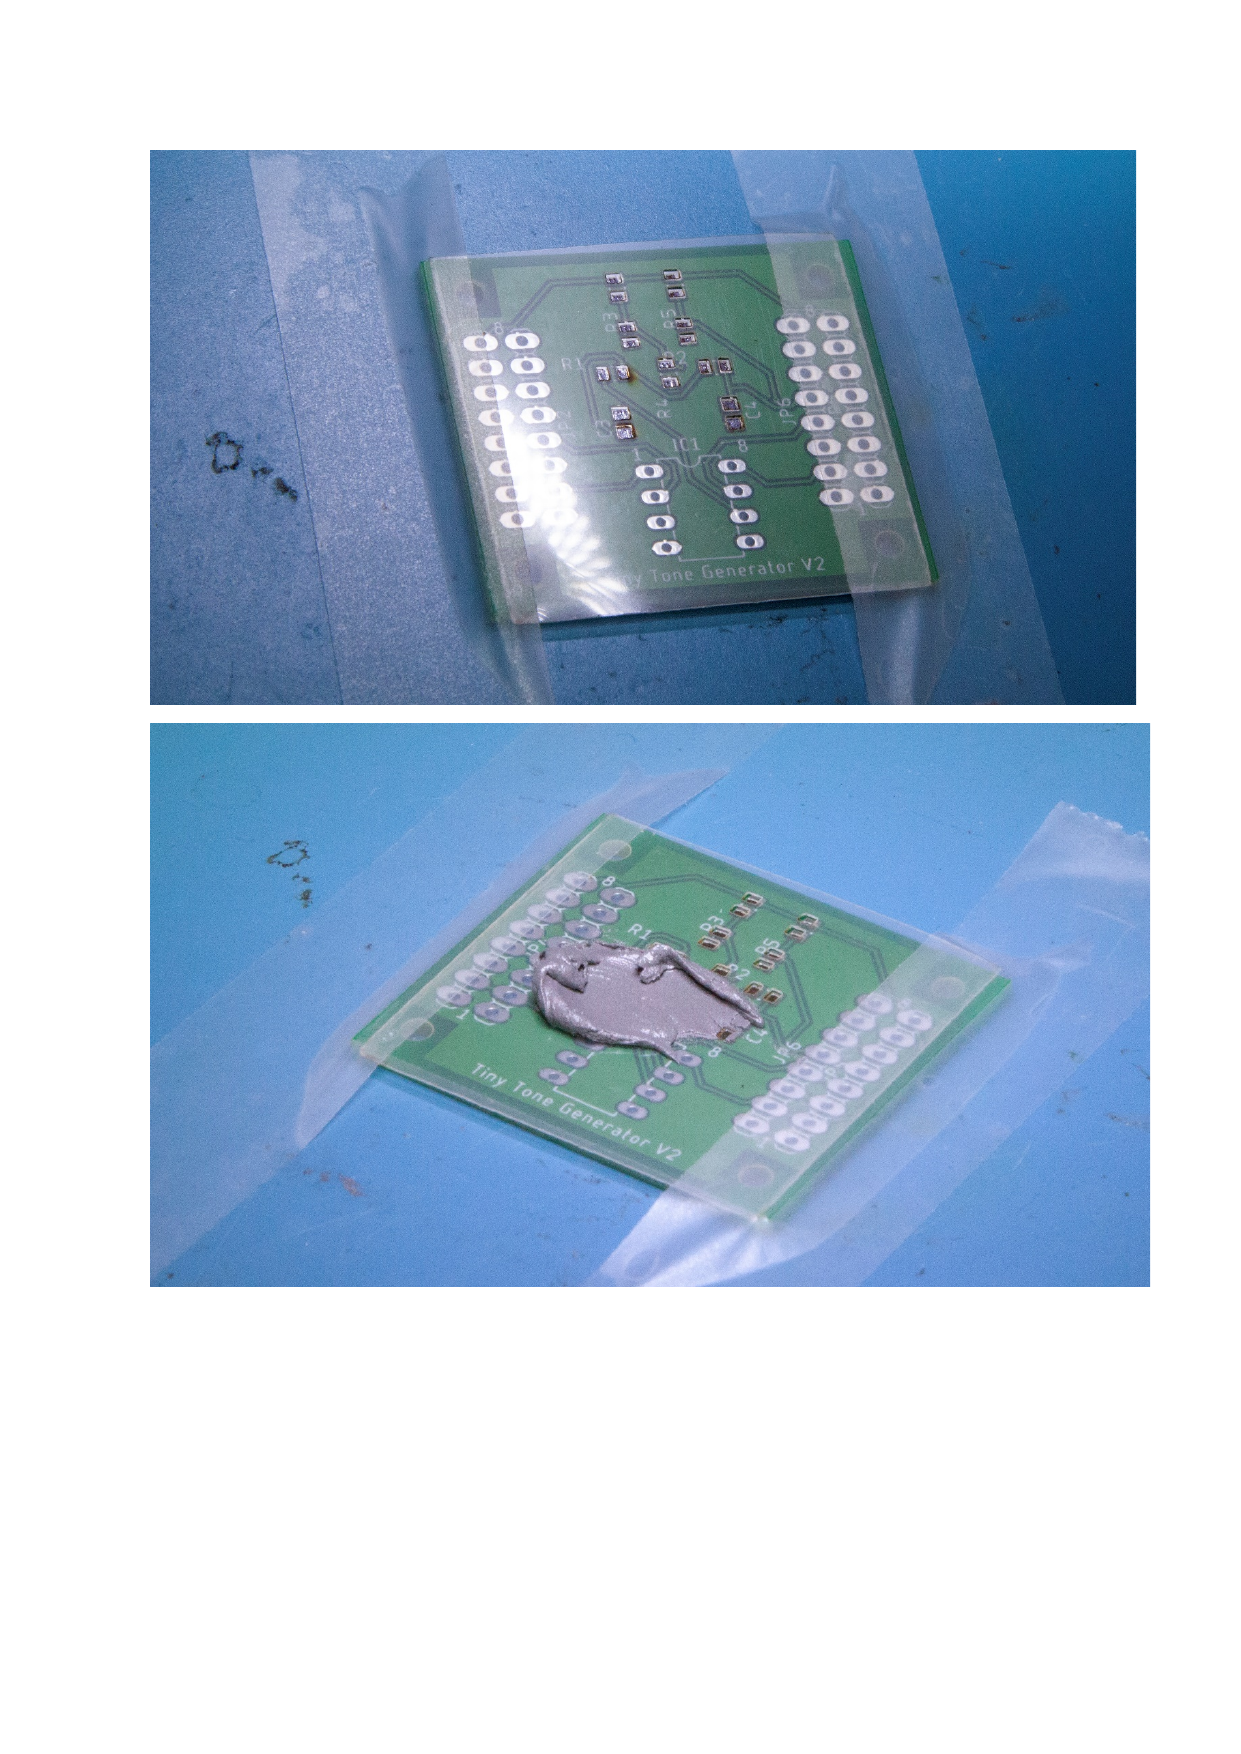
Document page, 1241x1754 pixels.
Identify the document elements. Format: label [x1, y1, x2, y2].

picture [150, 150, 1137, 705]
picture [150, 723, 1151, 1287]
